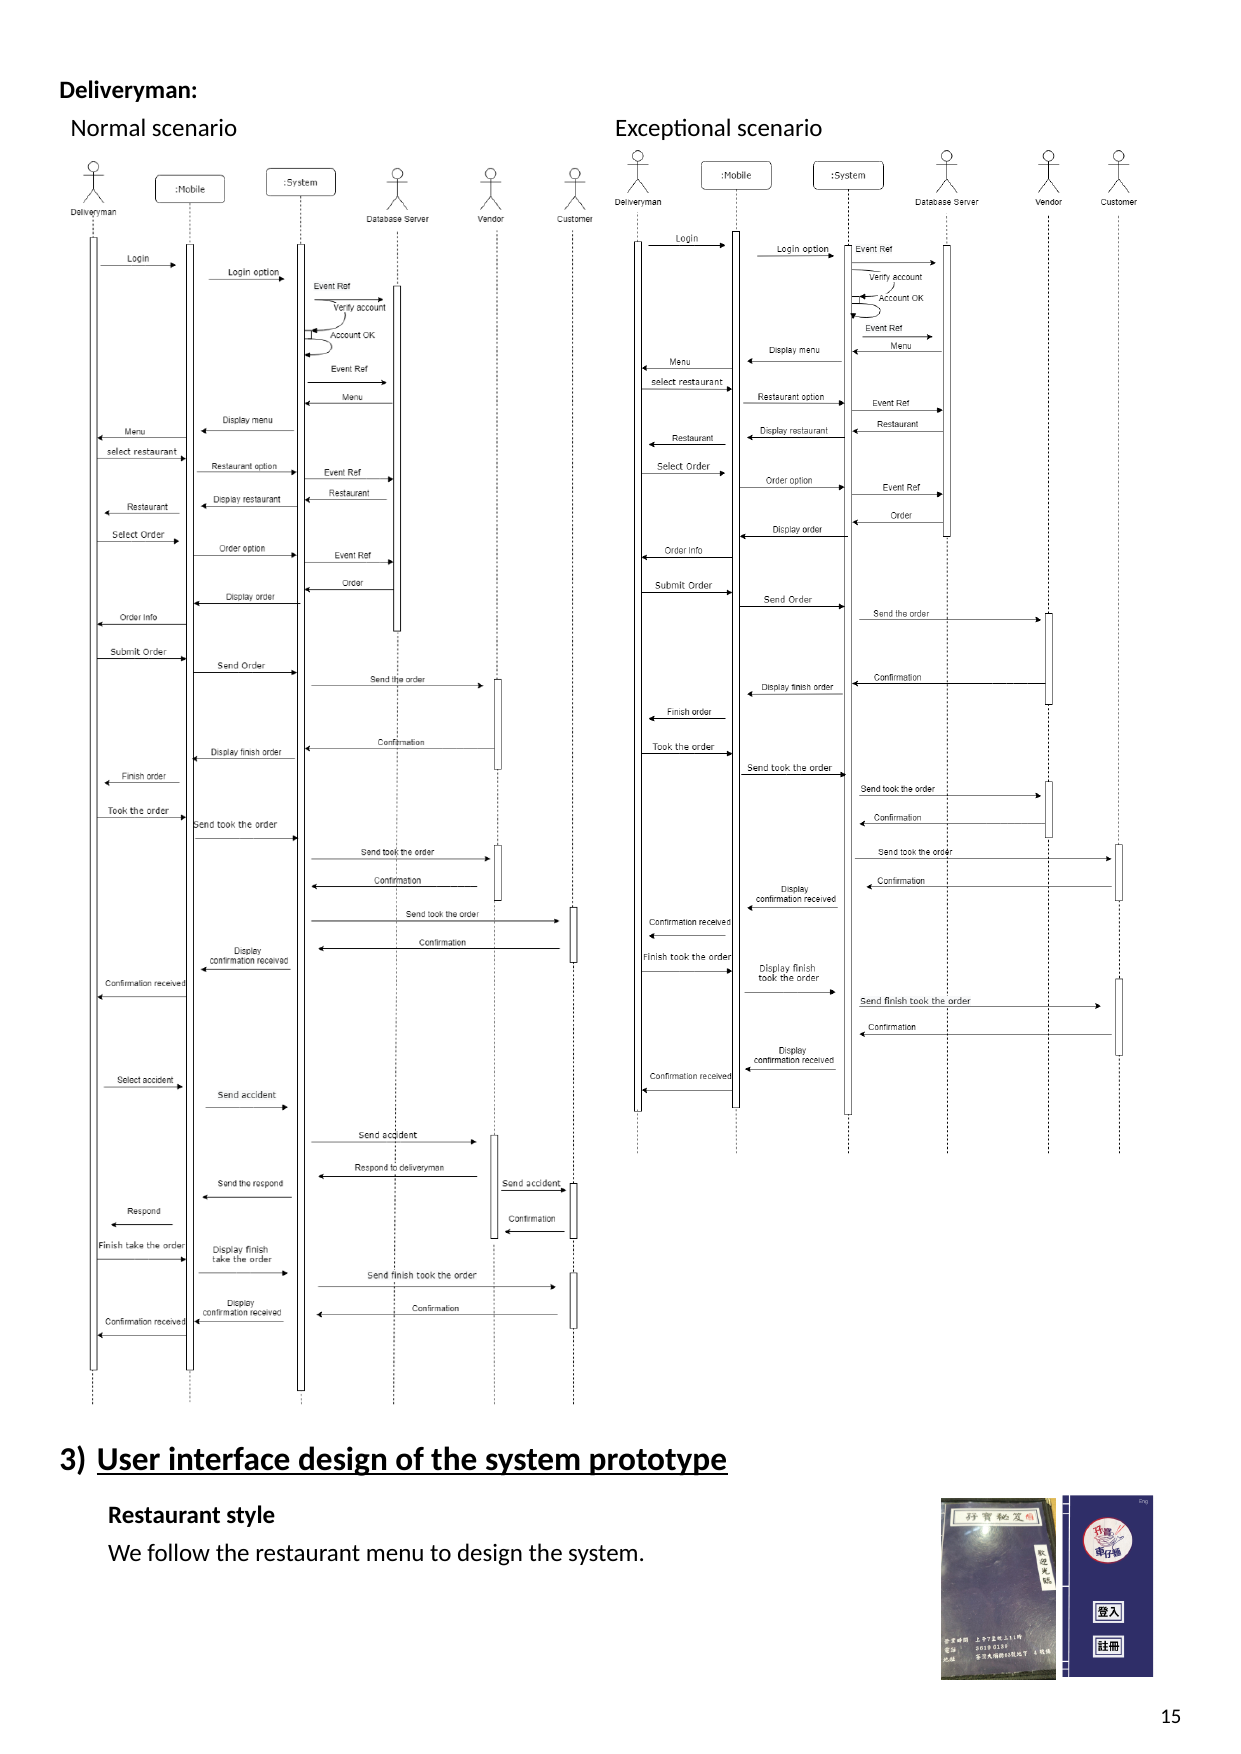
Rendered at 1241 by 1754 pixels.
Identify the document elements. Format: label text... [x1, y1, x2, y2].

table_header Normal scenario [59, 108, 604, 1421]
picture [941, 1498, 1056, 1680]
table_header Restaurant style We follow the restaurant menu to design the system. [97, 1496, 930, 1683]
table_header Exceptional scenario [604, 108, 1148, 1421]
picture [1061, 1495, 1157, 1677]
picture [70, 161, 593, 1405]
text Deliveryman: [59, 71, 1181, 108]
table_header [930, 1496, 1180, 1683]
list User interface design of the system prototype [59, 1421, 1181, 1496]
picture [614, 150, 1137, 1154]
